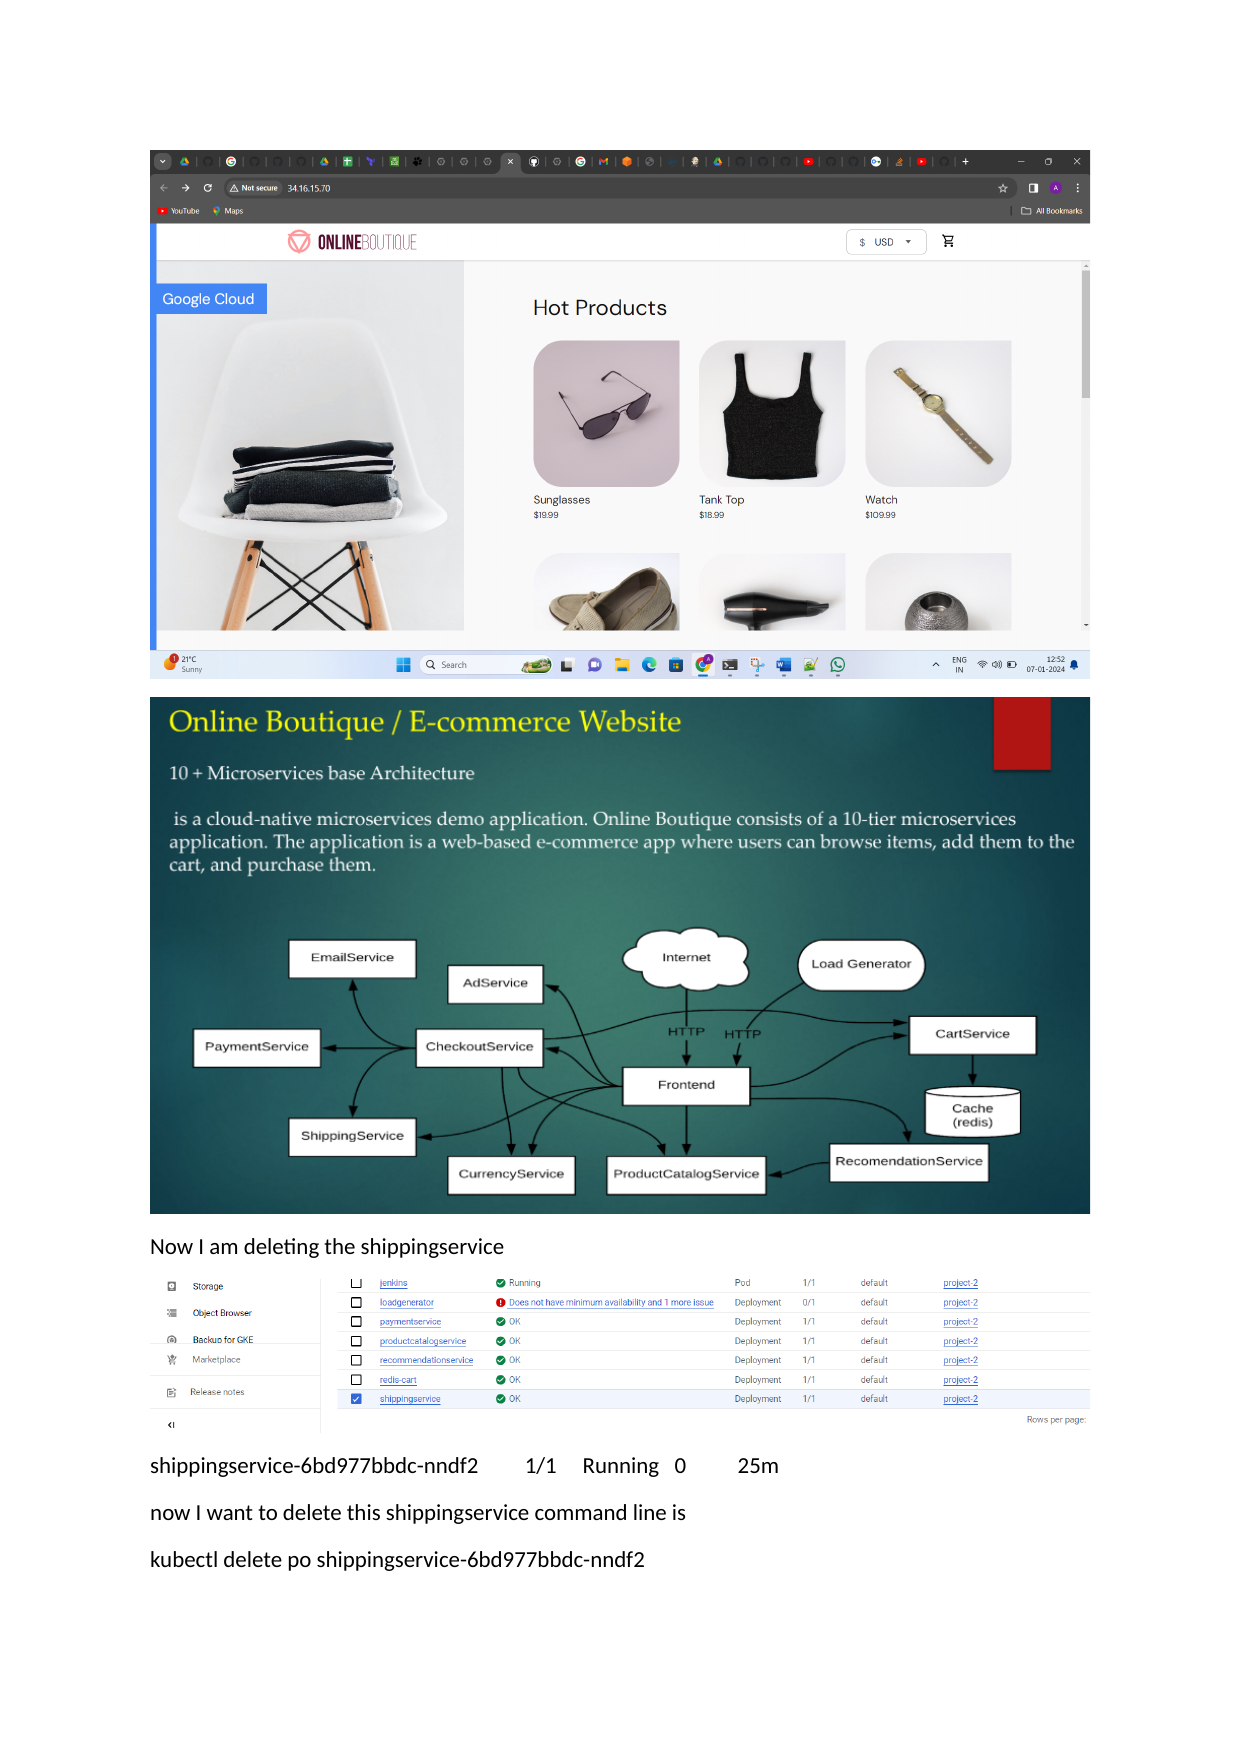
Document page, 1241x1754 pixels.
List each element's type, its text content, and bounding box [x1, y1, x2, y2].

text shippingservice-6bd977bbdc-nndf2 1/1 Running 0 25m [150, 1452, 1090, 1480]
text Now I am deleting the shippingservice [150, 1232, 1090, 1260]
picture [150, 697, 1091, 1214]
text now I want to delete this shippingservice command line is [150, 1498, 1090, 1527]
text kubectl delete po shippingservice-6bd977bbdc-nndf2 [150, 1545, 1090, 1573]
picture [150, 150, 1091, 679]
picture [150, 1279, 1091, 1433]
